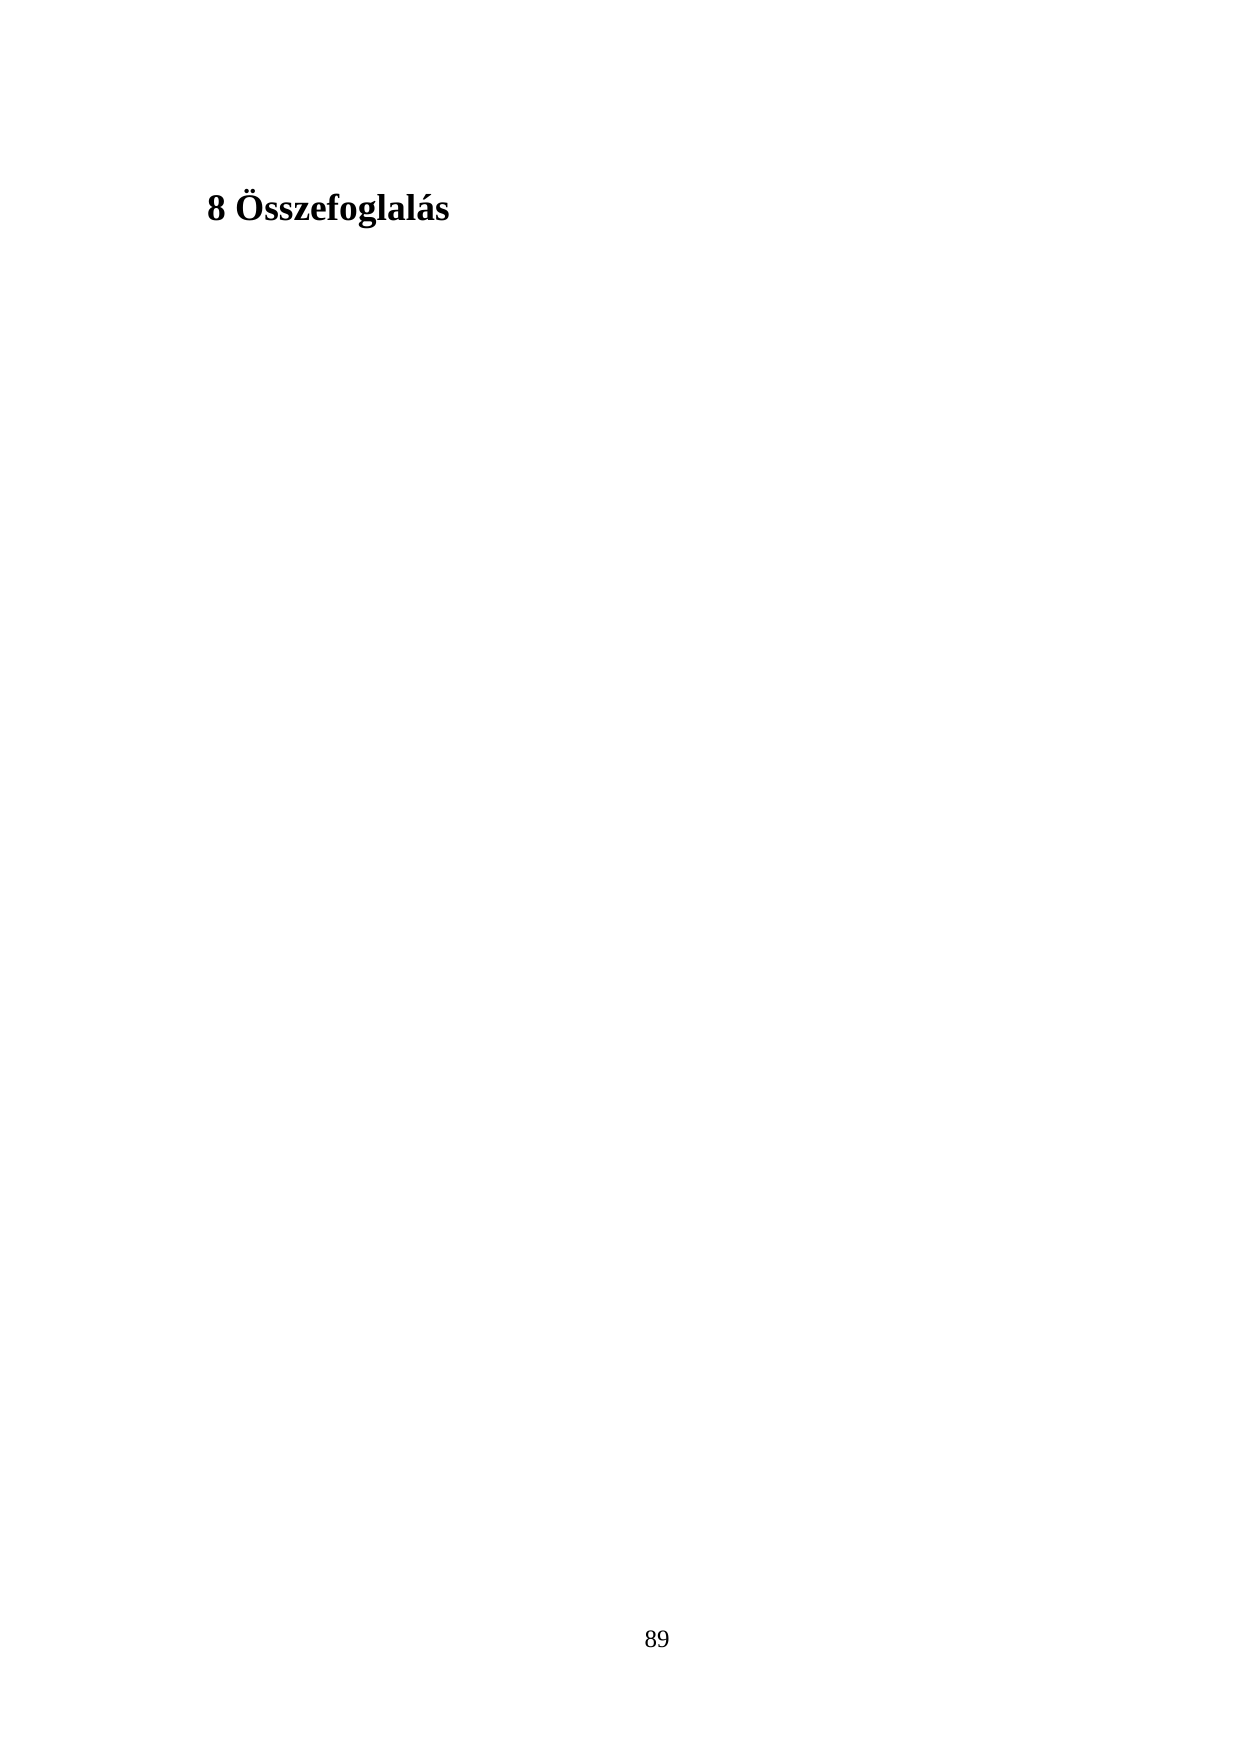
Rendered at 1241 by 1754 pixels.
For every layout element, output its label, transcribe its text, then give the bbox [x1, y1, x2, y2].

subtitle Összefoglalás [207, 185, 1092, 228]
